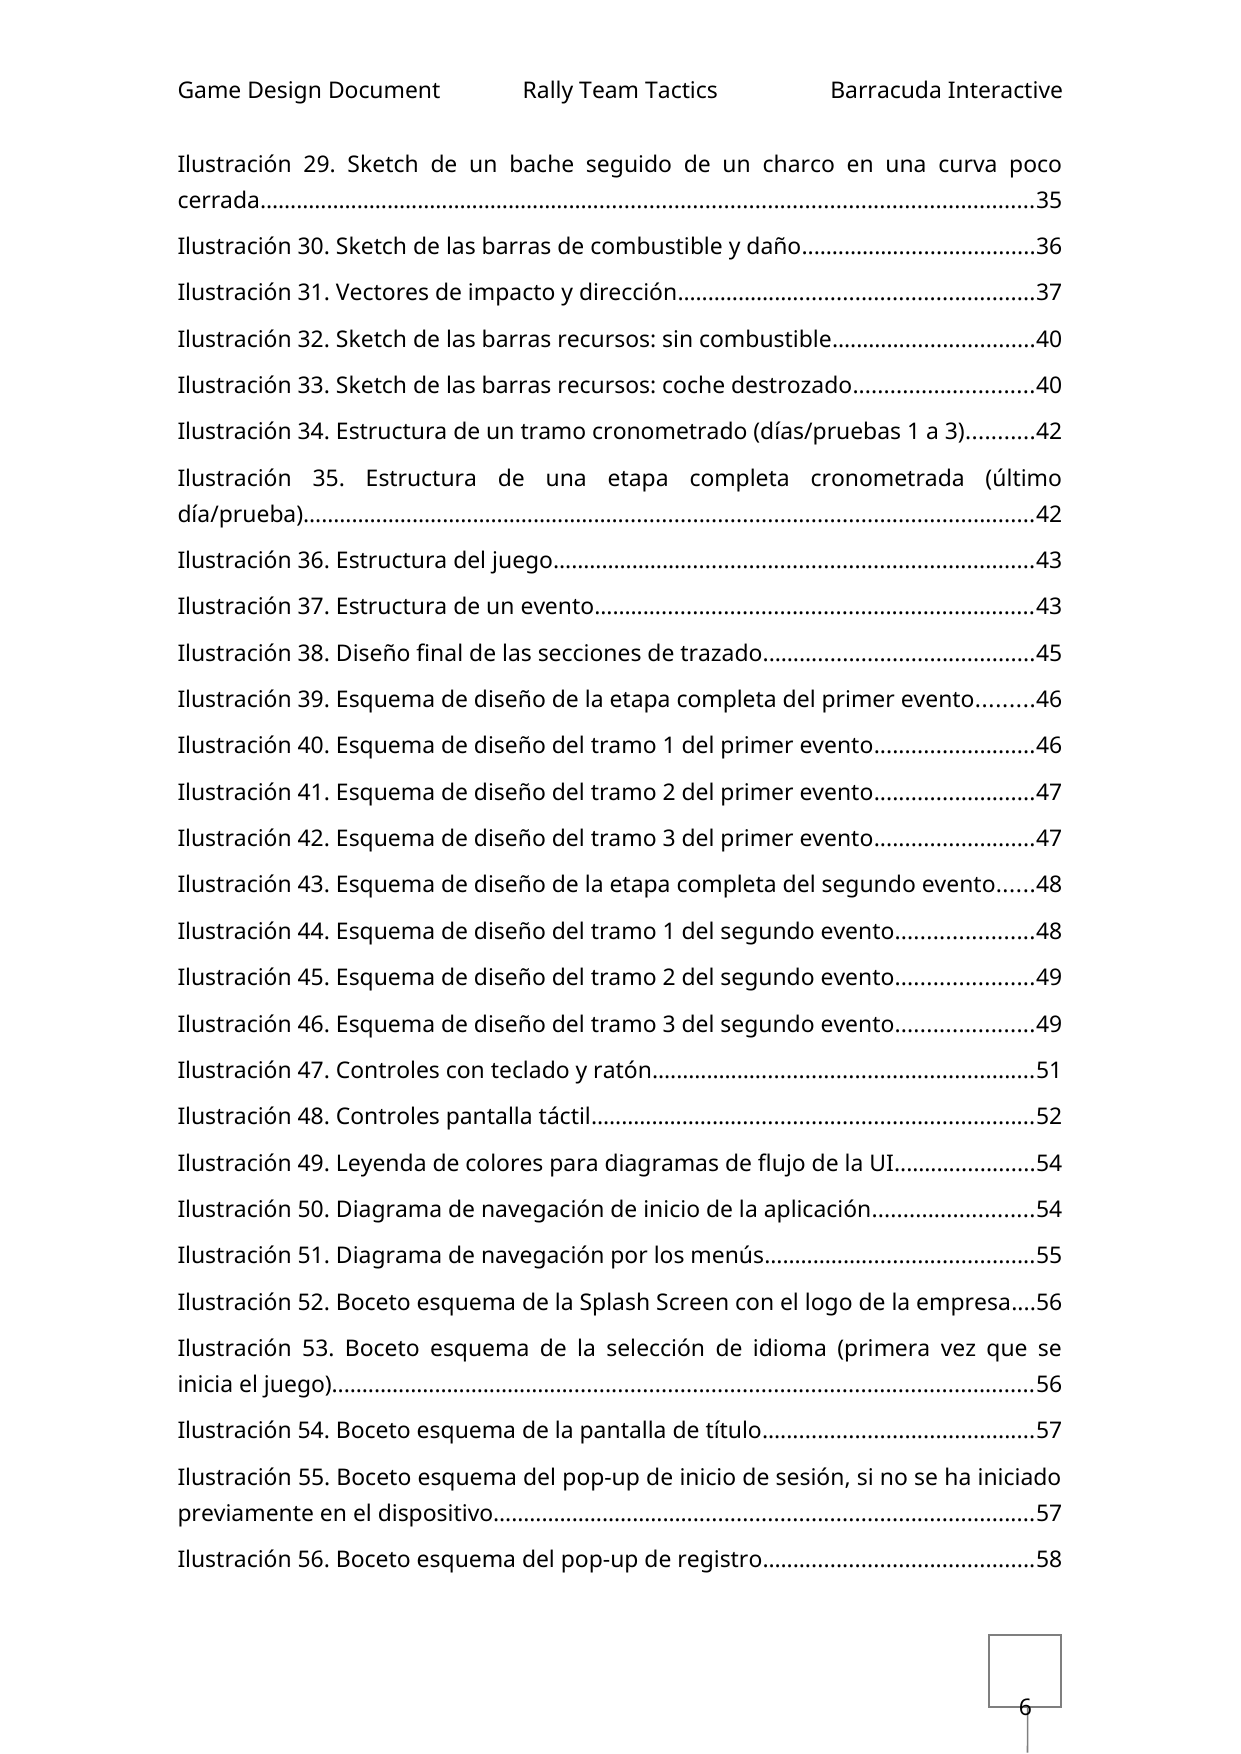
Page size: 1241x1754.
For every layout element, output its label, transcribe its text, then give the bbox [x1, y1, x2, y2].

text Ilustración 53. Boceto esquema de la selección de idioma (primera vez que se inicia el juego) 56 [177, 1332, 1063, 1399]
text Ilustración 37. Estructura de un evento 43 [177, 590, 1063, 622]
text Ilustración 56. Boceto esquema del pop-up de registro 58 [177, 1543, 1063, 1574]
text Ilustración 36. Estructura del juego 43 [177, 544, 1063, 575]
text Ilustración 33. Sketch de las barras recursos: coche destrozado 40 [177, 369, 1063, 400]
text Ilustración 45. Esquema de diseño del tramo 2 del segundo evento 49 [177, 961, 1063, 992]
text Ilustración 42. Esquema de diseño del tramo 3 del primer evento 47 [177, 822, 1063, 853]
text Ilustración 51. Diagrama de navegación por los menús 55 [177, 1239, 1063, 1271]
text Ilustración 31. Vectores de impacto y dirección 37 [177, 276, 1063, 307]
text Ilustración 44. Esquema de diseño del tramo 1 del segundo evento 48 [177, 915, 1063, 946]
text Ilustración 41. Esquema de diseño del tramo 2 del primer evento 47 [177, 776, 1063, 807]
text Ilustración 38. Diseño final de las secciones de trazado 45 [177, 637, 1063, 668]
text Ilustración 50. Diagrama de navegación de inicio de la aplicación 54 [177, 1193, 1063, 1224]
text Ilustración 48. Controles pantalla táctil 52 [177, 1100, 1063, 1131]
text Ilustración 39. Esquema de diseño de la etapa completa del primer evento 46 [177, 683, 1063, 714]
text Ilustración 35. Estructura de una etapa completa cronometrada (último día/prueba) 42 [177, 462, 1063, 529]
text Ilustración 43. Esquema de diseño de la etapa completa del segundo evento 48 [177, 868, 1063, 900]
text Ilustración 34. Estructura de un tramo cronometrado (días/pruebas 1 a 3) 42 [177, 415, 1063, 447]
text Ilustración 30. Sketch de las barras de combustible y daño 36 [177, 230, 1063, 261]
text Ilustración 46. Esquema de diseño del tramo 3 del segundo evento 49 [177, 1007, 1063, 1039]
text Ilustración 47. Controles con teclado y ratón 51 [177, 1054, 1063, 1085]
text Ilustración 29. Sketch de un bache seguido de un charco en una curva poco cerrada 35 [177, 148, 1063, 215]
text Ilustración 54. Boceto esquema de la pantalla de título 57 [177, 1414, 1063, 1446]
text Ilustración 32. Sketch de las barras recursos: sin combustible 40 [177, 323, 1063, 354]
text Ilustración 40. Esquema de diseño del tramo 1 del primer evento 46 [177, 729, 1063, 761]
text Ilustración 49. Leyenda de colores para diagramas de flujo de la UI 54 [177, 1147, 1063, 1178]
text Ilustración 55. Boceto esquema del pop-up de inicio de sesión, si no se ha iniciado previamente en el dispositivo 57 [177, 1461, 1063, 1528]
text Ilustración 52. Boceto esquema de la Splash Screen con el logo de la empresa 56 [177, 1286, 1063, 1317]
